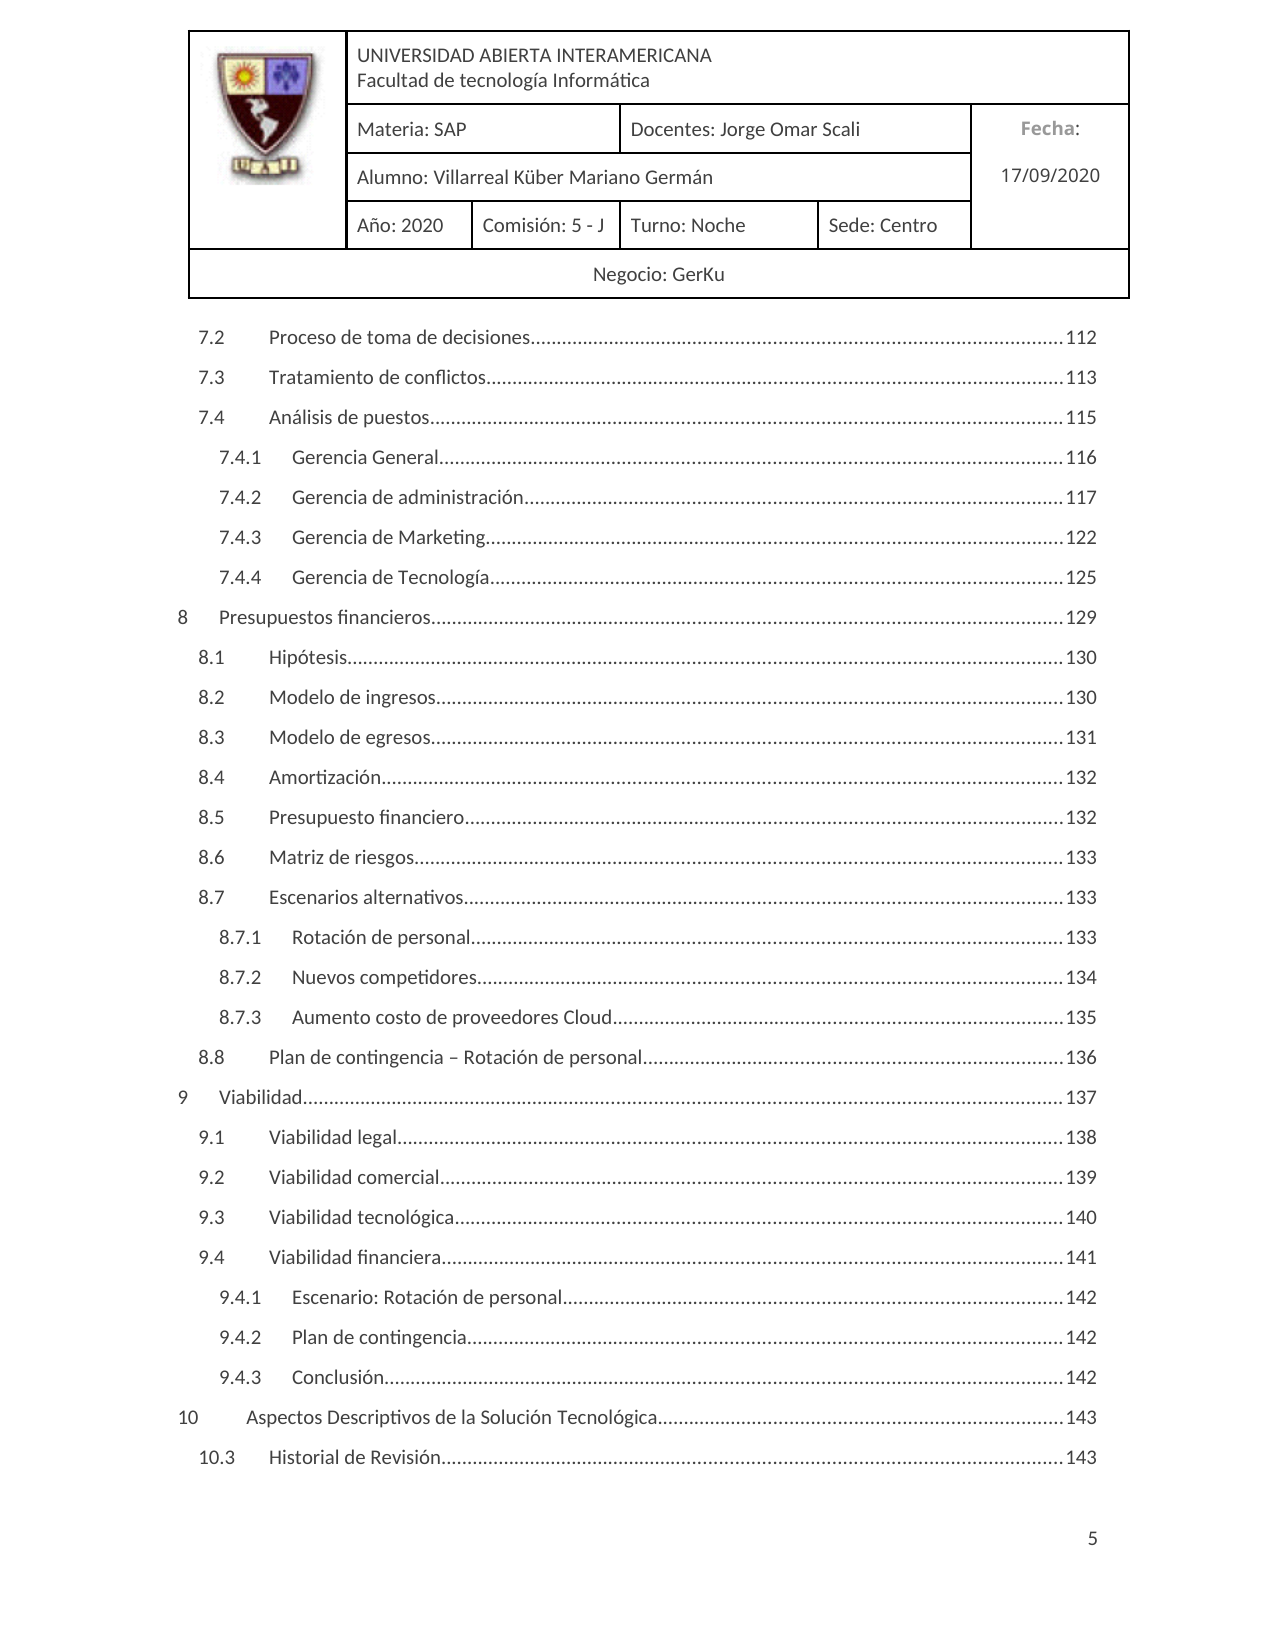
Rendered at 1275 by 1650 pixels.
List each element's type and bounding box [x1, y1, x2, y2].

picture [198, 42, 332, 192]
